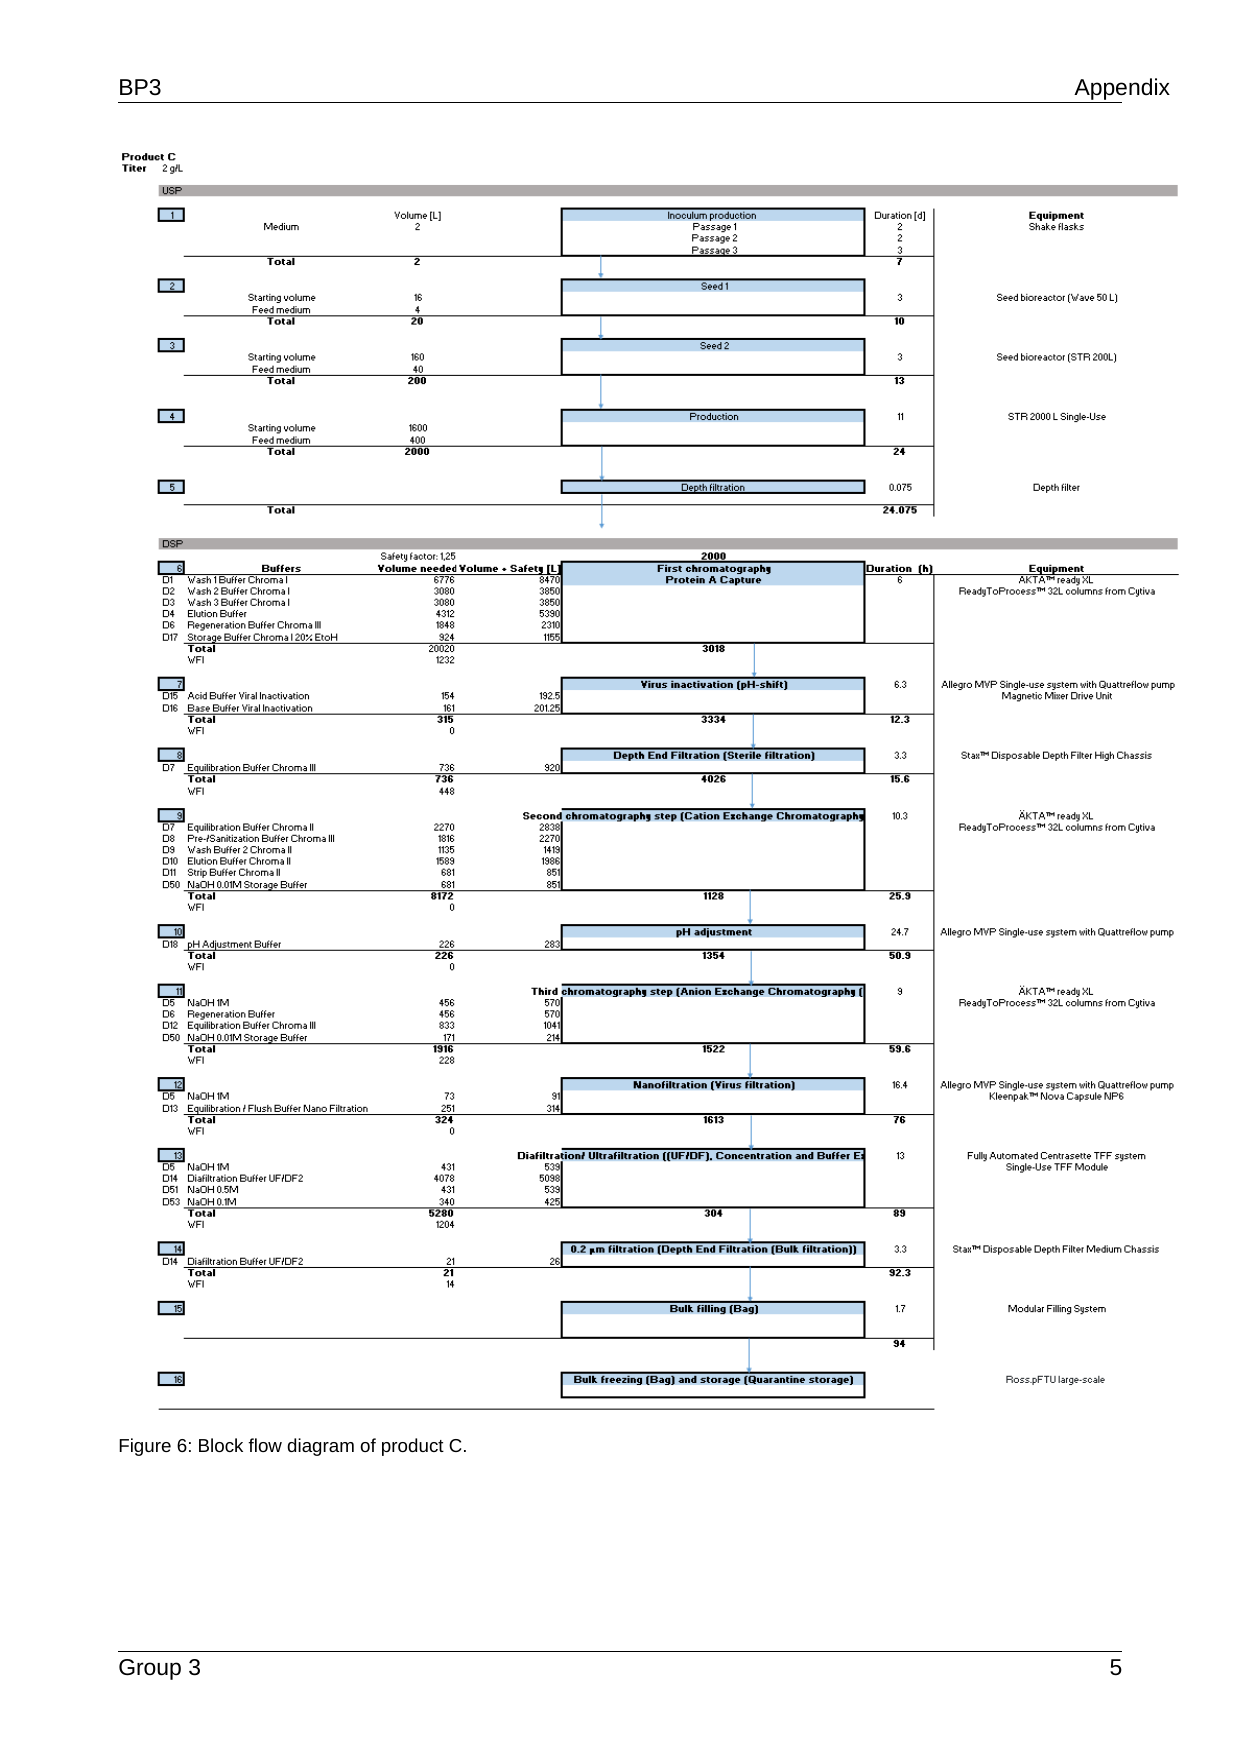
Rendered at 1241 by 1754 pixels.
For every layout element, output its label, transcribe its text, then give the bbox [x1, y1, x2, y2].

picture [118, 147, 1185, 1422]
text Figure 6: Block flow diagram of product C. [118, 1435, 1122, 1457]
